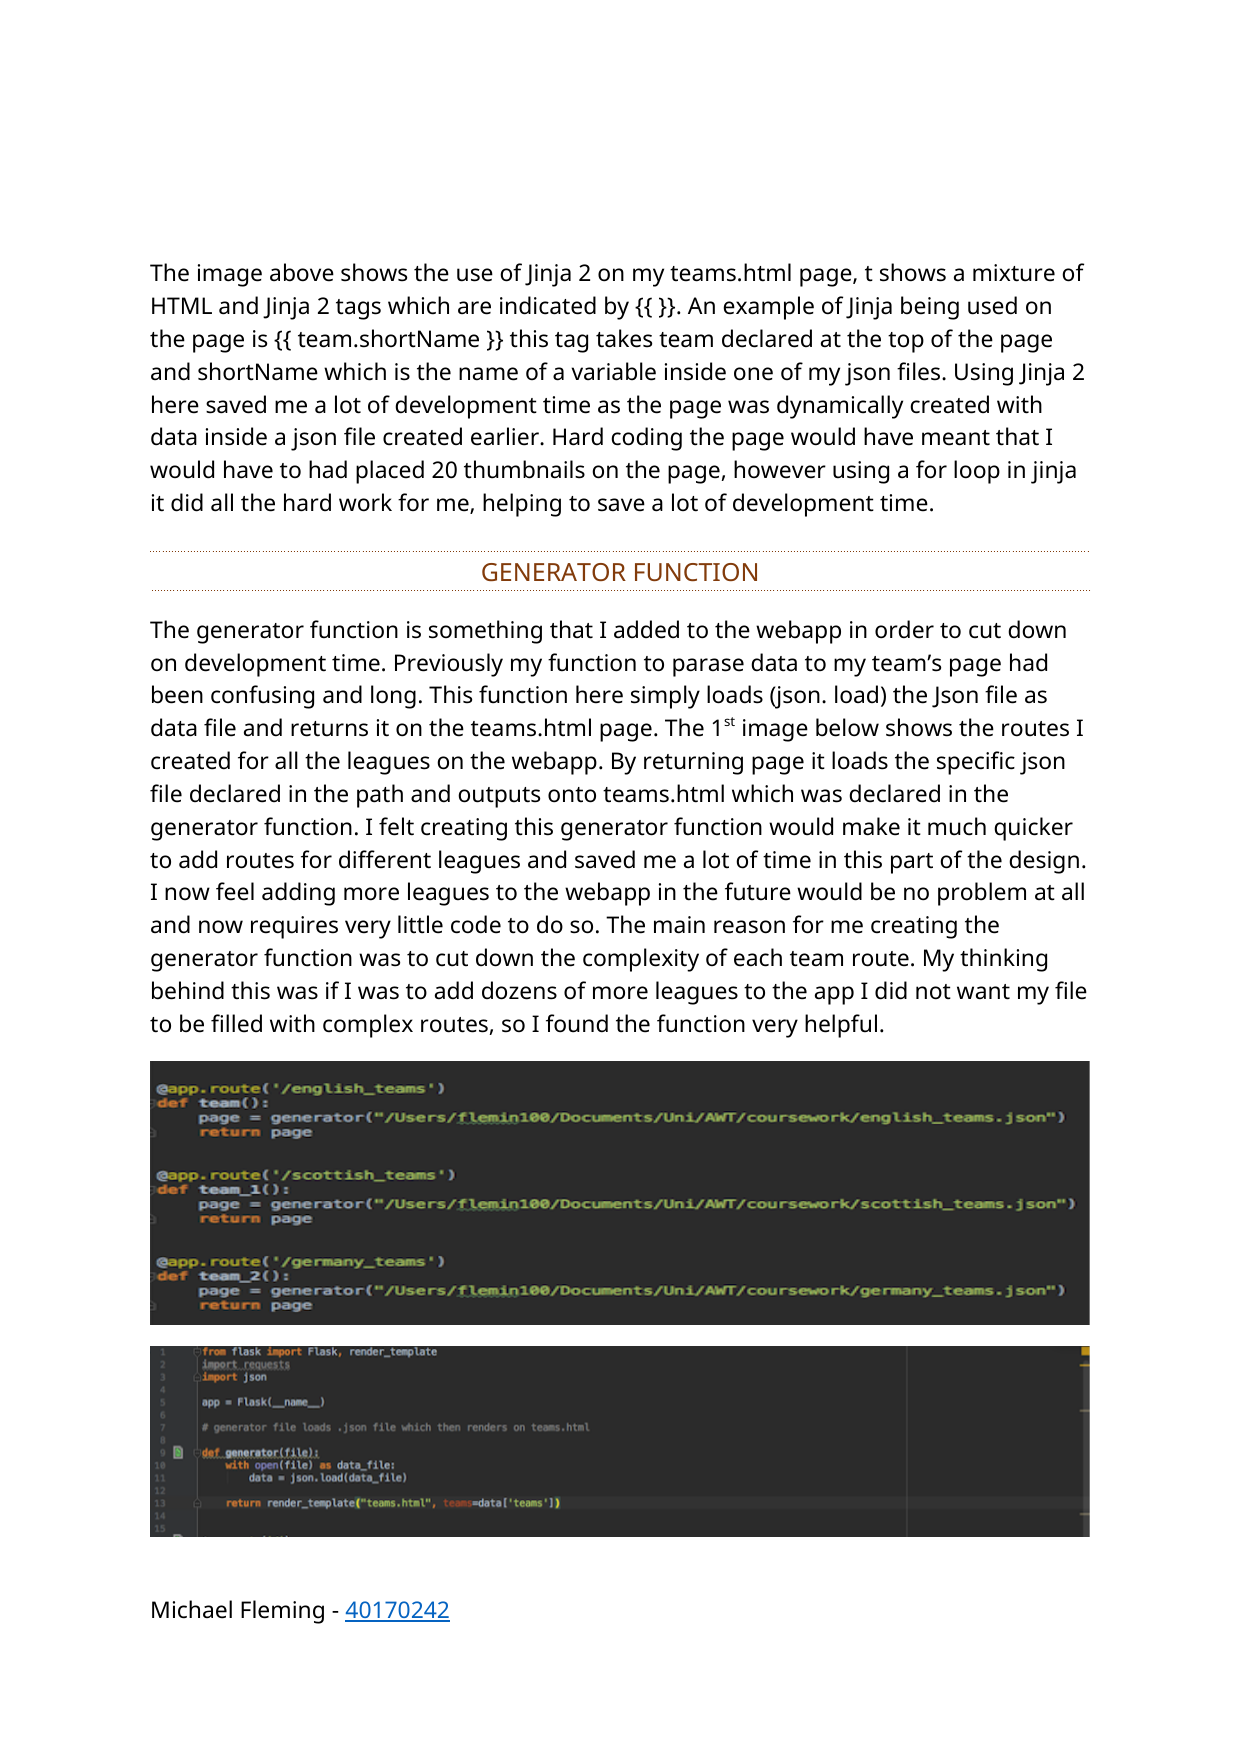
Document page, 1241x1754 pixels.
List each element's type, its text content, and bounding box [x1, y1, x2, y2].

picture [150, 1061, 1090, 1325]
subtitle Generator Function [150, 551, 1090, 591]
text The generator function is something that I added to the webapp in order to cut down on development time. Previously my function to parase data to my team’s page had been confusing and long. This function here simply loads (json. load) the Json file as data file and returns it on the teams.html page. The 1st image below shows the routes I created for all the leagues on the webapp. By returning page it loads the specific json file declared in the path and outputs onto teams.html which was declared in the generator function. I felt creating this generator function would make it much quicker to add routes for different leagues and saved me a lot of time in this part of the design. I now feel adding more leagues to the webapp in the future would be no problem at all and now requires very little code to do so. The main reason for me creating the generator function was to cut down the complexity of each team route. My thinking behind this was if I was to add dozens of more leagues to the app I did not want my file to be filled with complex routes, so I found the function very helpful. [150, 614, 1090, 1039]
text The image above shows the use of Jinja 2 on my teams.html page, t shows a mixture of HTML and Jinja 2 tags which are indicated by {{ }}. An example of Jinja being used on the page is {{ team.shortName }} this tag takes team declared at the top of the page and shortName which is the name of a variable inside one of my json files. Using Jinja 2 here saved me a lot of development time as the page was dynamically created with data inside a json file created earlier. Hard coding the page would have meant that I would have to had placed 20 thumbnails on the page, however using a for loop in jinja it did all the hard work for me, helping to save a lot of development time. [150, 257, 1090, 518]
picture [150, 1346, 1090, 1537]
